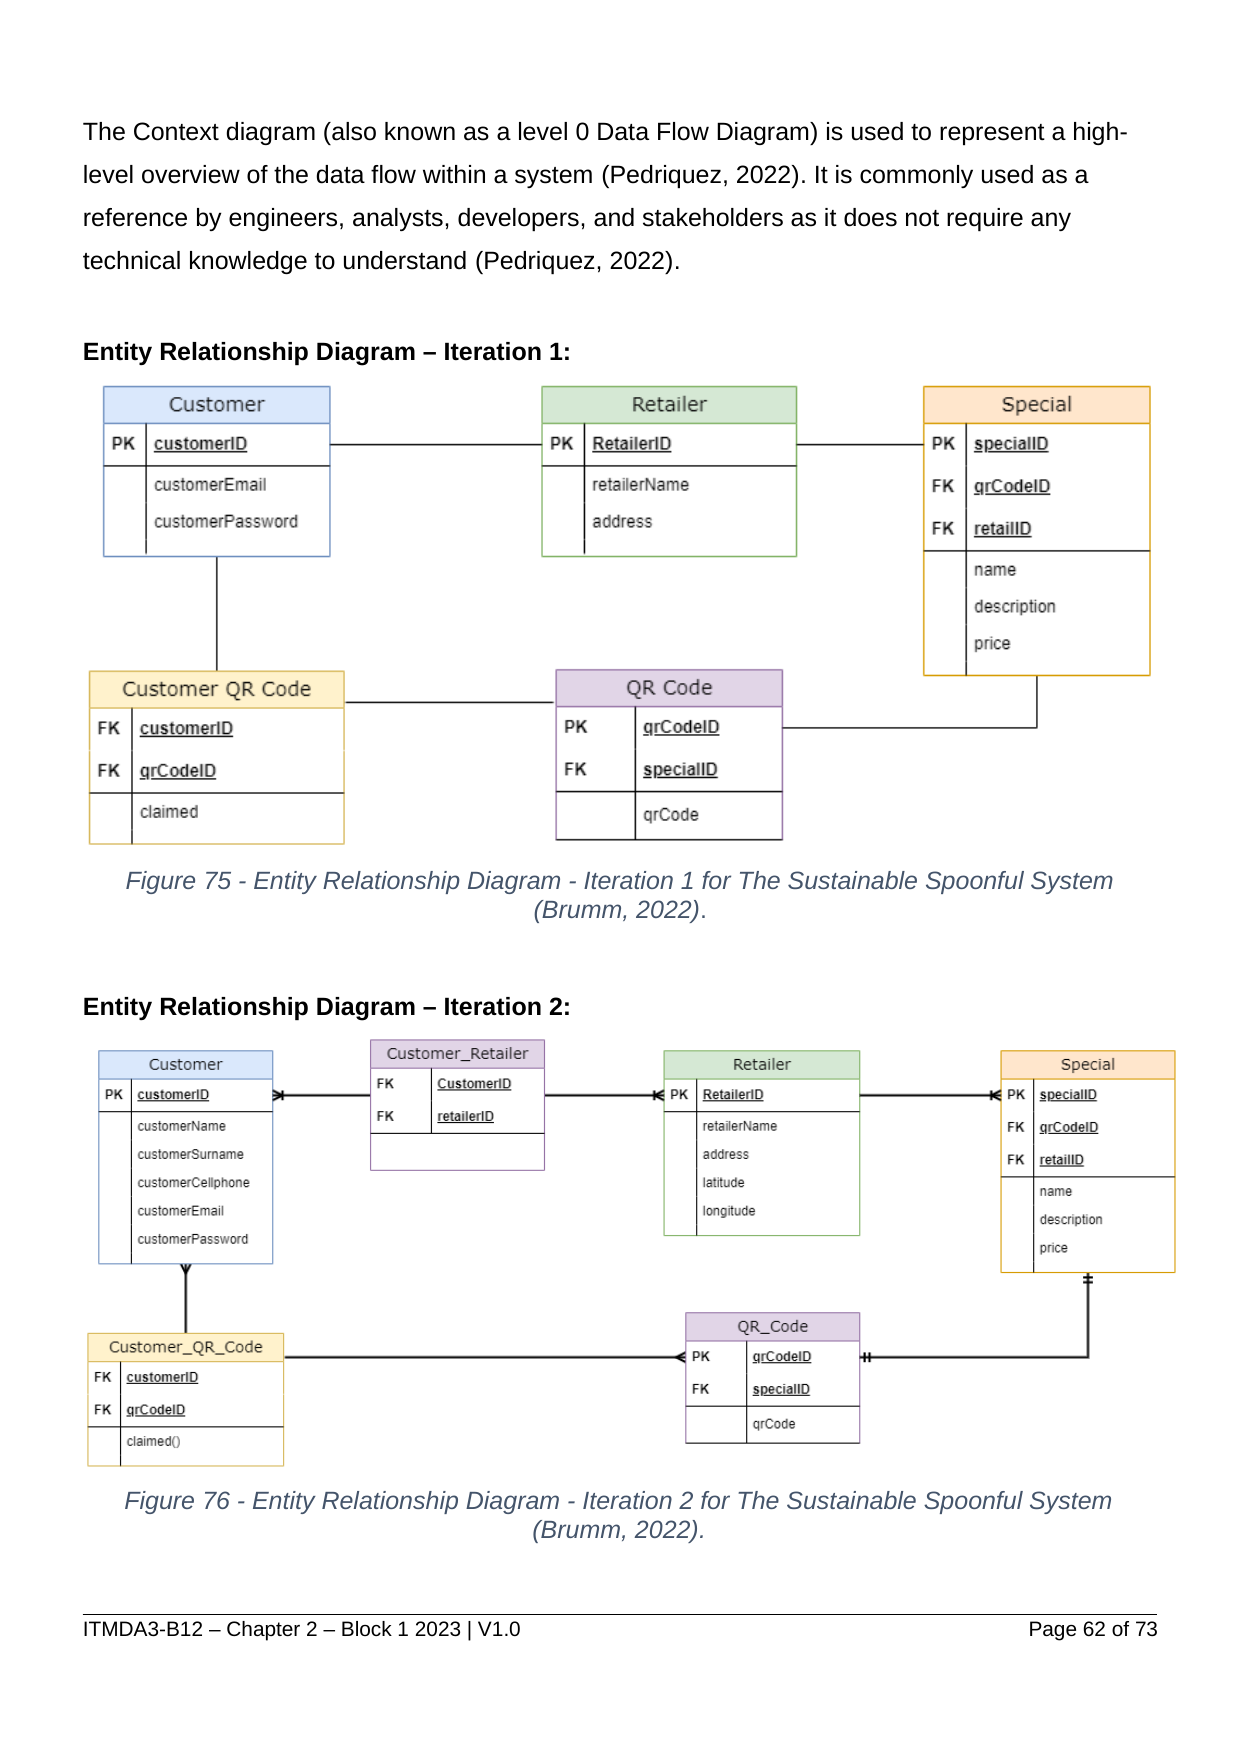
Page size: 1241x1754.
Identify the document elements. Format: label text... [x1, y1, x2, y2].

text The Context diagram (also known as a level 0 Data Flow Diagram) is used to represent a high-level overview of the data flow within a system. It is commonly used as a reference by engineers, analysts, developers, and stakeholders as it does not require any technical knowledge to understand . [83, 117, 1157, 275]
picture [82, 1034, 1181, 1472]
picture [82, 379, 1158, 852]
subtitle Entity Relationship Diagram – Iteration 1: [83, 337, 1157, 365]
text Figure 76 - Entity Relationship Diagram - Iteration 2 for The Sustainable Spoonful System . [83, 1486, 1157, 1543]
text Figure 75 - Entity Relationship Diagram - Iteration 1 for The Sustainable Spoonful System . [83, 866, 1157, 923]
subtitle Entity Relationship Diagram – Iteration 2: [83, 992, 1157, 1020]
